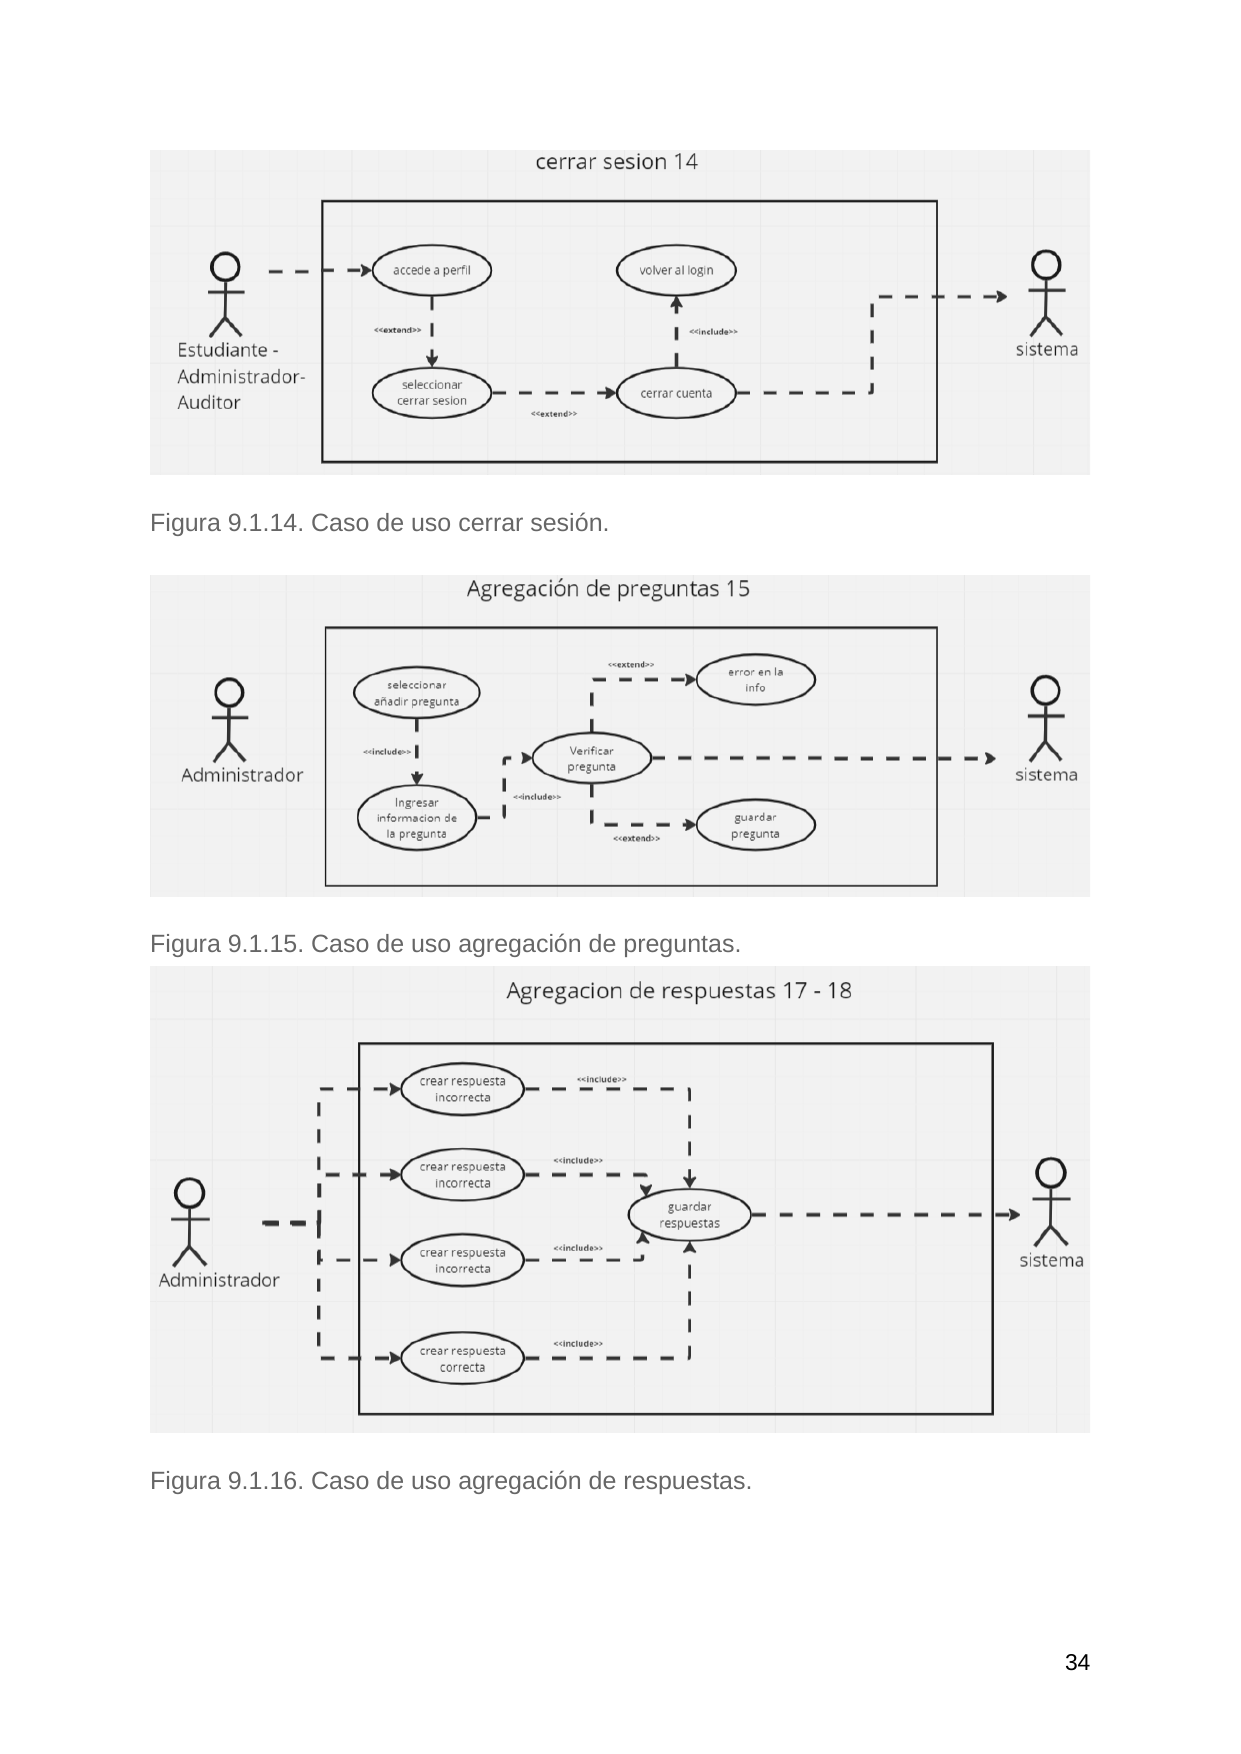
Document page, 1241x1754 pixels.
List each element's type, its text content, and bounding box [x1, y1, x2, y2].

subtitle Figura 9.1.16. Caso de uso agregación de respuestas. [150, 1466, 1090, 1495]
subtitle Figura 9.1.15. Caso de uso agregación de preguntas. [150, 929, 1090, 958]
picture [150, 966, 1091, 1433]
subtitle Figura 9.1.14. Caso de uso cerrar sesión. [150, 508, 1090, 537]
picture [150, 150, 1091, 475]
picture [150, 575, 1091, 897]
